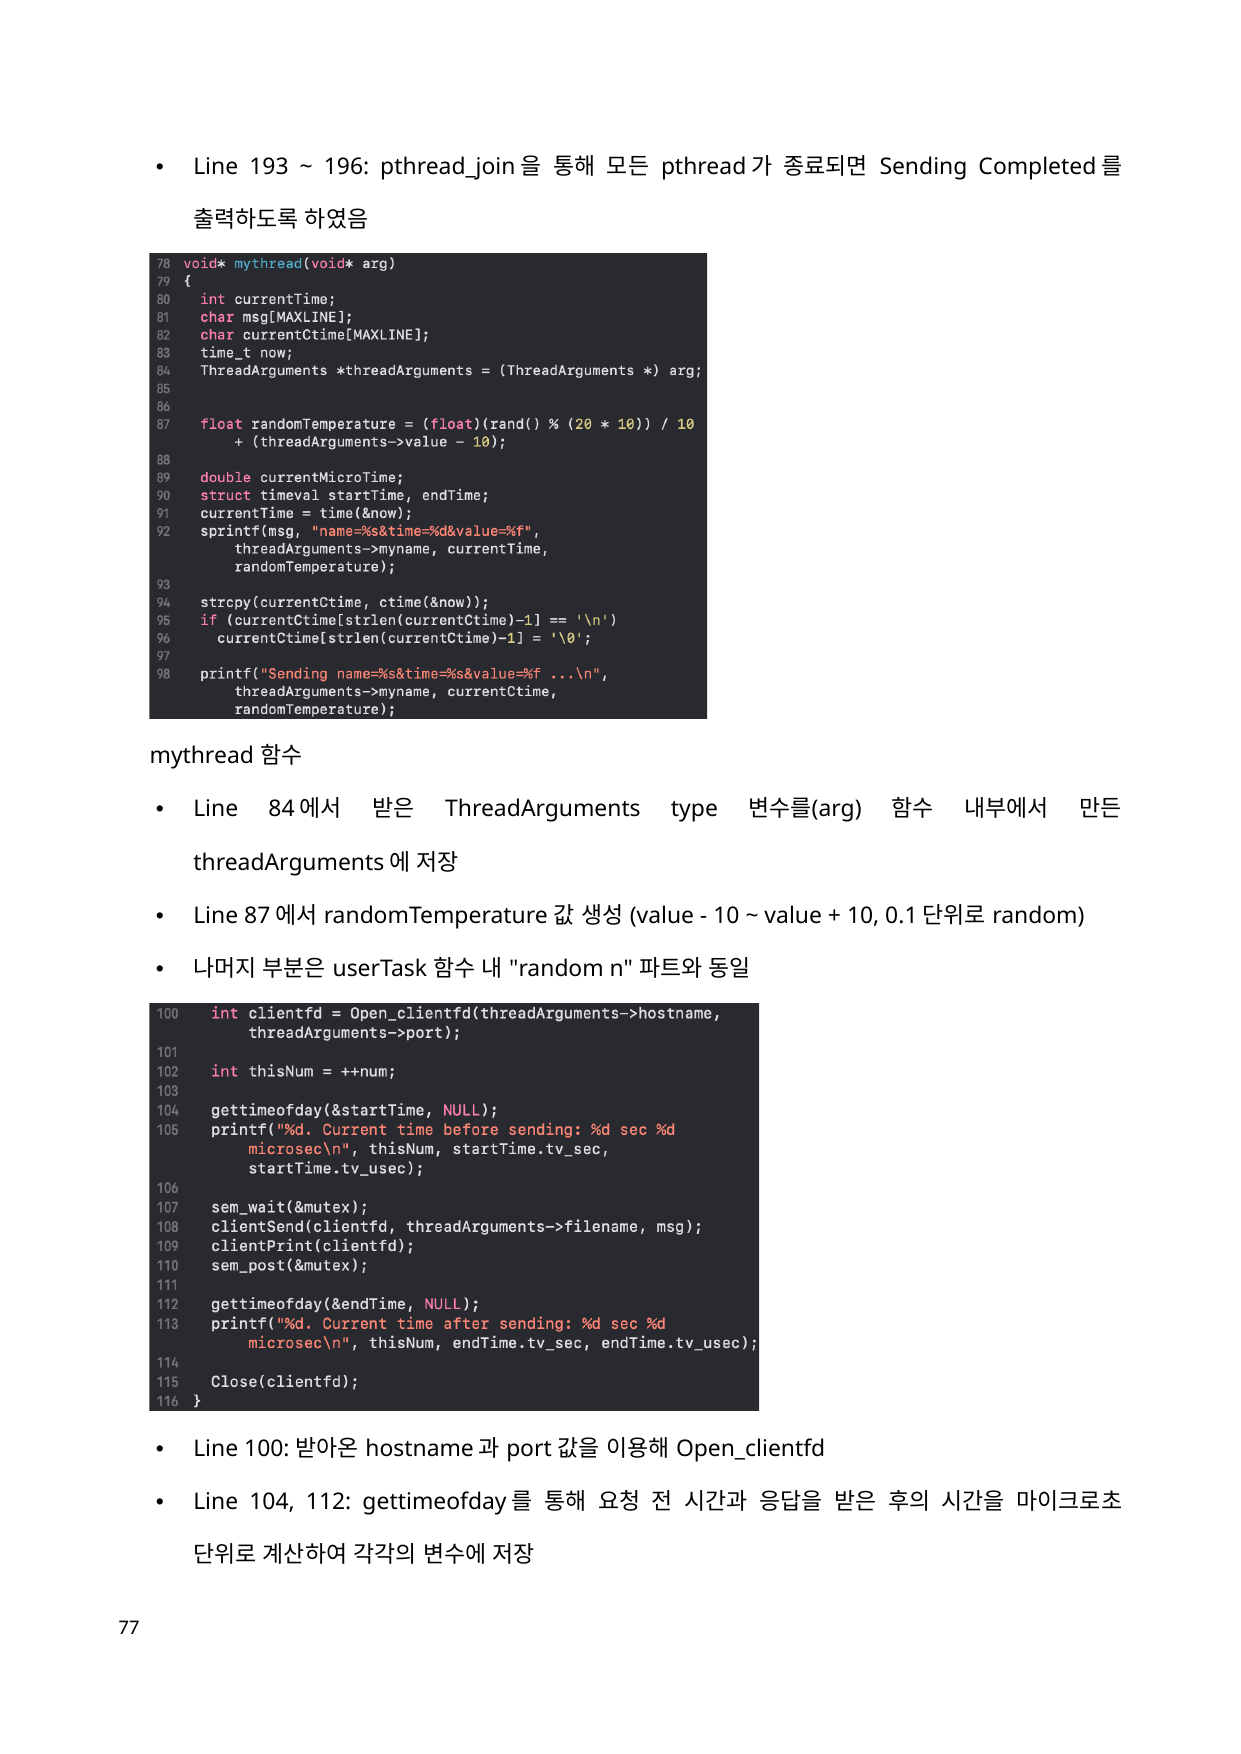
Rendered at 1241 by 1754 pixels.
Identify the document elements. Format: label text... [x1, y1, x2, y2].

picture [149, 1003, 760, 1411]
text mythread 함수 [149, 737, 1122, 770]
list Line 87에서 randomTemperature 값 생성 (value - 10 ~ value + 10, 0.1단위로 random) [156, 897, 1122, 930]
list Line 100: 받아온 hostname과 port 값을 이용해 Open_clientfd [156, 1429, 1122, 1463]
list Line 84에서 받은 ThreadArguments type 변수를(arg) 함수 내부에서 만든 threadArguments에 저장 [156, 790, 1122, 877]
list Line 104, 112: gettimeofday를 통해 요청 전 시간과 응답을 받은 후의 시간을 마이크로초 단위로 계산하여 각각의 변수에 저장 [156, 1483, 1122, 1569]
list 나머지 부분은 userTask 함수 내 "random n" 파트와 동일 [156, 950, 1122, 983]
list Line 193 ~ 196: pthread_join을 통해 모든 pthread가 종료되면 Sending Completed를 출력하도록 하였음 [156, 148, 1122, 234]
picture [149, 253, 708, 719]
